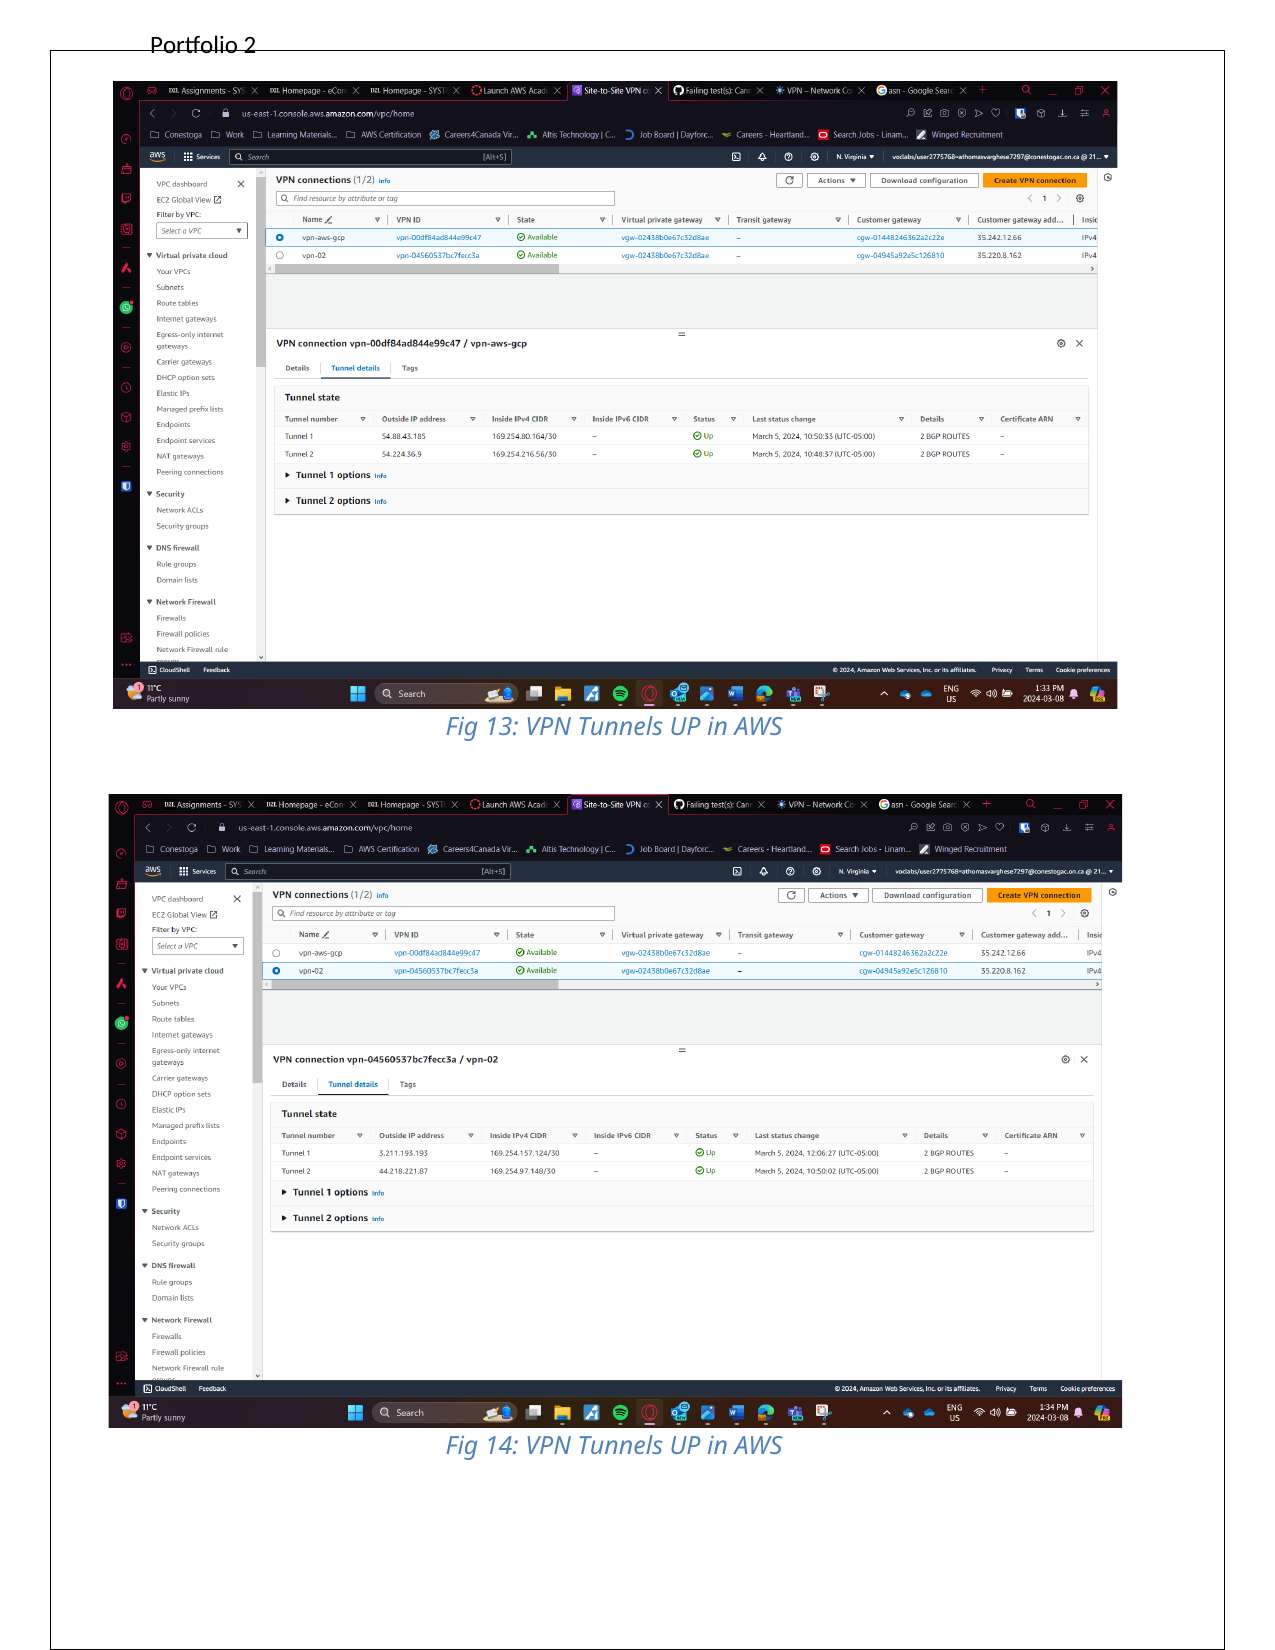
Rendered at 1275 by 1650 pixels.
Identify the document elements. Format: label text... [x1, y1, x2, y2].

picture [108, 794, 1123, 1428]
picture [113, 81, 1118, 709]
